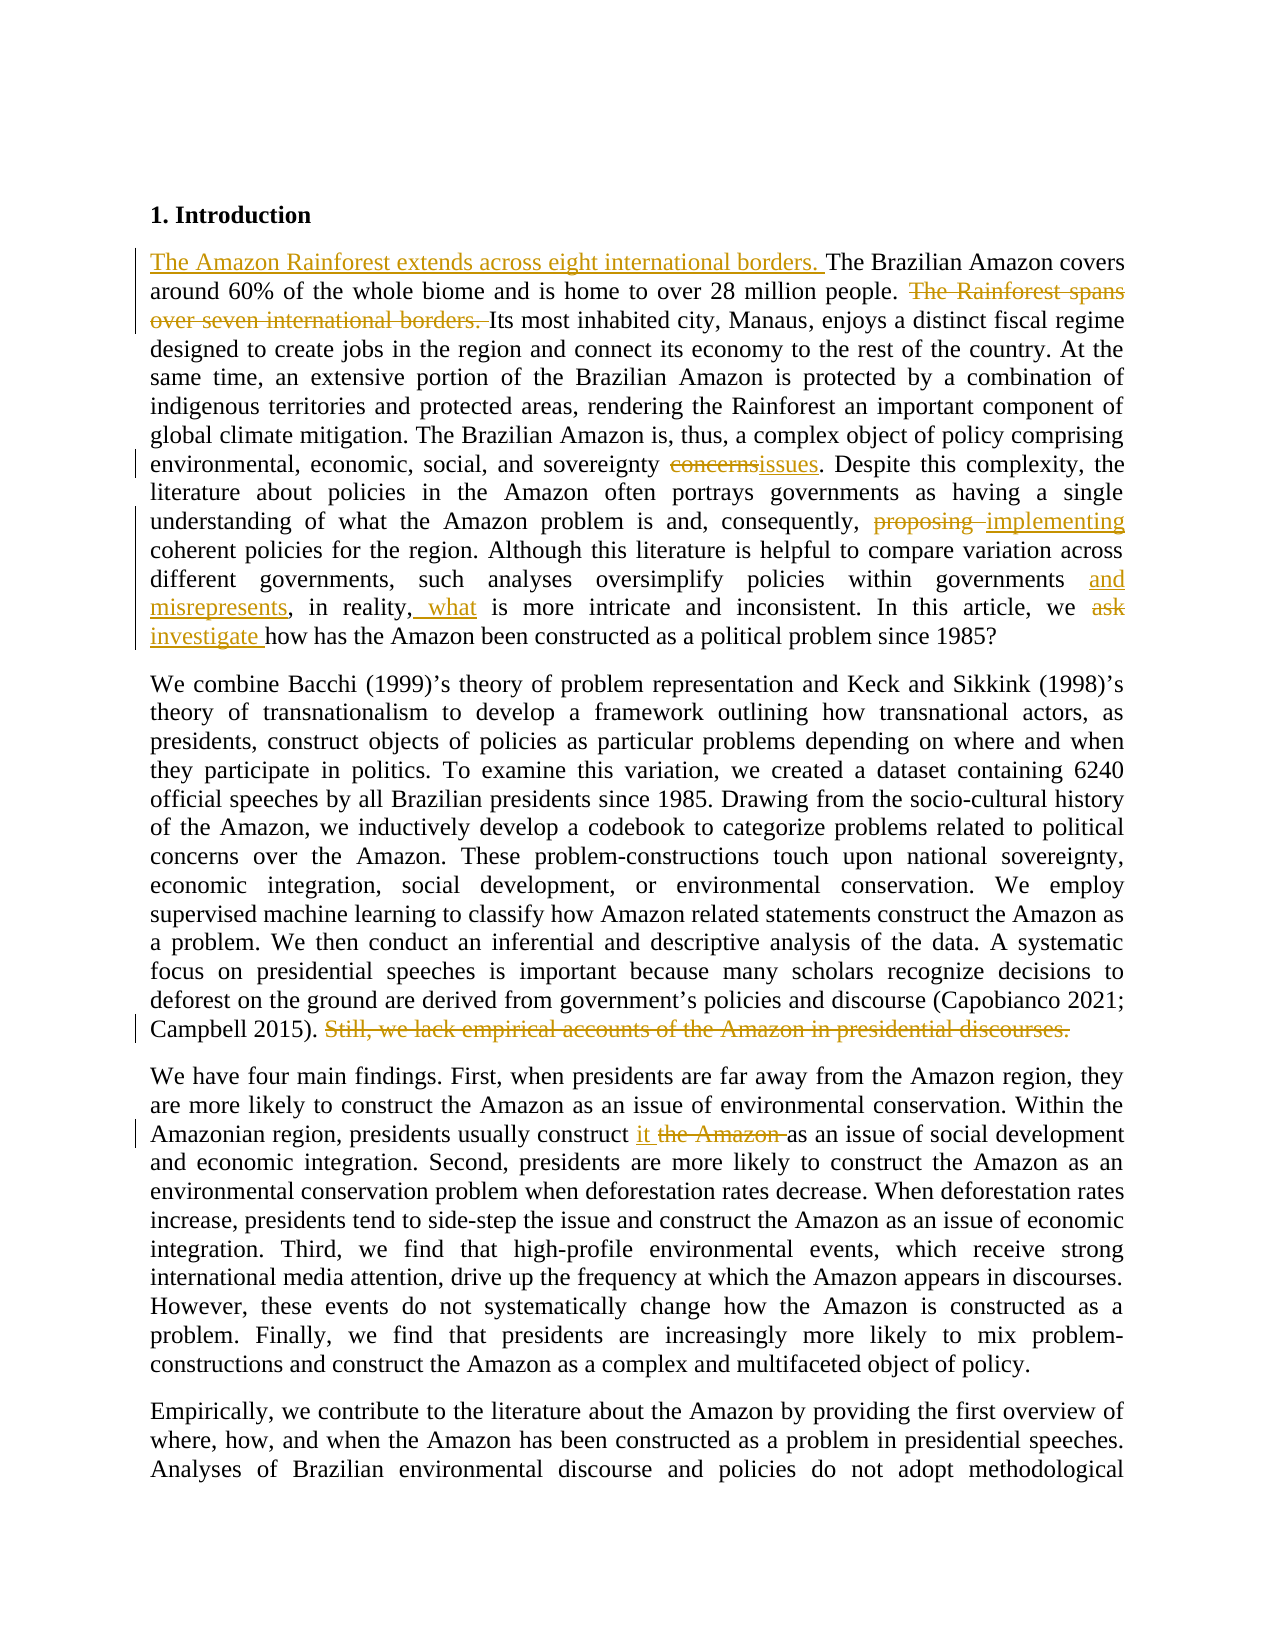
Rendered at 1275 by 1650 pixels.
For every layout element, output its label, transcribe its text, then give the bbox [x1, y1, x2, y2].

text We have four main findings. First, when presidents are far away from the Amazon region, they are more likely to construct the Amazon as an issue of environmental conservation. Within the Amazonian region, presidents usually construct as an issue of social development and economic integration. Second, presidents are more likely to construct the Amazon as an environmental conservation problem when deforestation rates decrease. When deforestation rates increase, presidents tend to side-step the issue and construct the Amazon as an issue of economic integration. Third, we find that high-profile environmental events, which receive strong international media attention, drive up the frequency at which the Amazon appears in discourses. However, these events do not systematically change how the Amazon is constructed as a problem. Finally, we find that presidents are increasingly more likely to mix problem-constructions and construct the Amazon as a complex and multifaceted object of policy. [150, 1061, 1125, 1377]
text We combine Bacchi (1999)’s theory of problem representation and Keck and Sikkink (1998)’s theory of transnationalism to develop a framework outlining how transnational actors, as presidents, construct objects of policies as particular problems depending on where and when they participate in politics. To examine this variation, we created a dataset containing 6240 official speeches by all Brazilian presidents since 1985. Drawing from the socio-cultural history of the Amazon, we inductively develop a codebook to categorize problems related to political concerns over the Amazon. These problem-constructions touch upon national sovereignty, economic integration, social development, or environmental conservation. We employ supervised machine learning to classify how Amazon related statements construct the Amazon as a problem. We then conduct an inferential and descriptive analysis of the data. A systematic focus on presidential speeches is important because many scholars recognize decisions to deforest on the ground are derived from government’s policies and discourse (Capobianco 2021; Campbell 2015). [150, 669, 1125, 1042]
text The Brazilian Amazon covers around 60% of the whole biome and is home to over 28 million people. Its most inhabited city, Manaus, enjoys a distinct fiscal regime designed to create jobs in the region and connect its economy to the rest of the country. At the same time, an extensive portion of the Brazilian Amazon is protected by a combination of indigenous territories and protected areas, rendering the Rainforest an important component of global climate mitigation. The Brazilian Amazon is, thus, a complex object of policy comprising environmental, economic, social, and sovereignty . Despite this complexity, the literature about policies in the Amazon often portrays governments as having a single understanding of what the Amazon problem is and, consequently, coherent policies for the region. Although this literature is helpful to compare variation across different governments, such analyses oversimplify policies within governments , in reality, is more intricate and inconsistent. In this article, we how has the Amazon been constructed as a political problem since 1985? [150, 247, 1125, 650]
subtitle 1. Introduction [150, 200, 1125, 229]
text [150, 1396, 1125, 1482]
